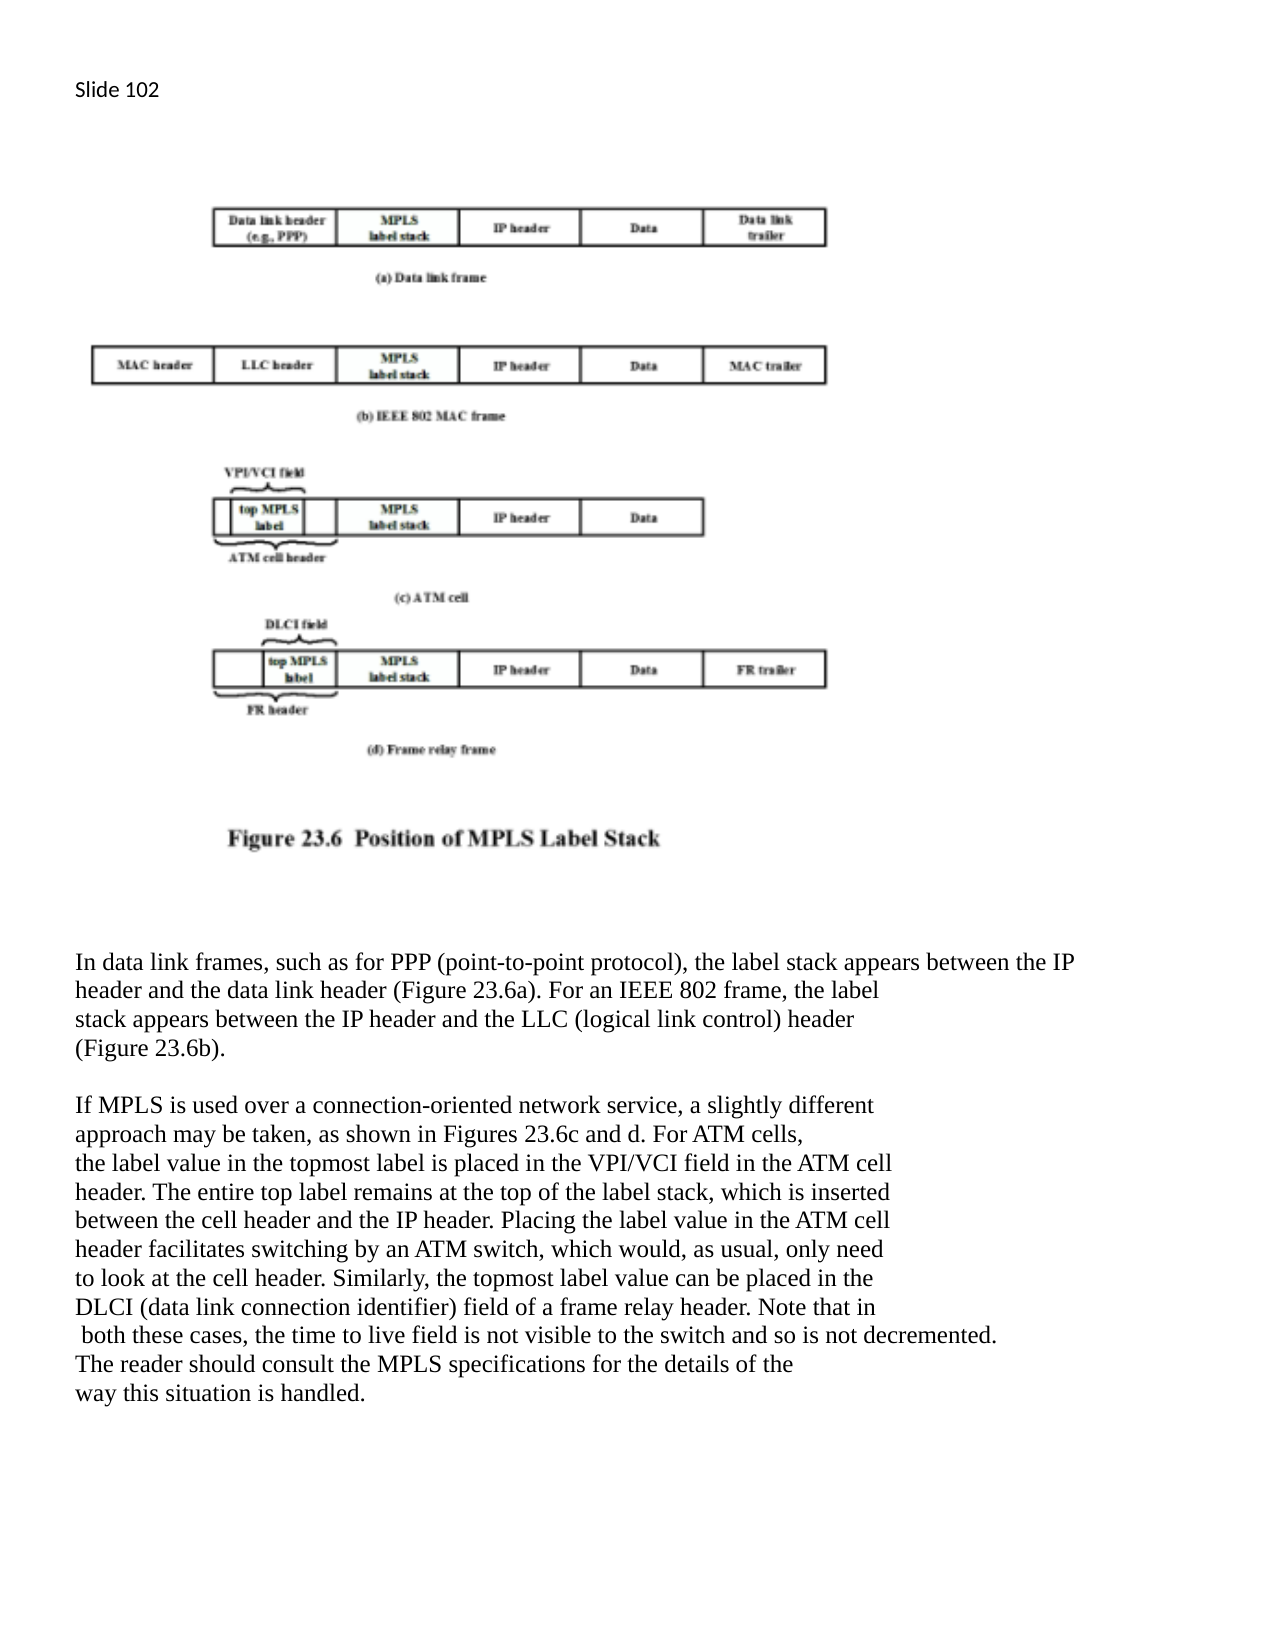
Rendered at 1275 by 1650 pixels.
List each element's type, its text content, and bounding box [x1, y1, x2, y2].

text DLCI (data link connection identifier) field of a frame relay header. Note that in [75, 1292, 1200, 1321]
text way this situation is handled. [75, 1378, 1200, 1407]
text header facilitates switching by an ATM switch, which would, as usual, only need [75, 1234, 1200, 1263]
text The reader should consult the MPLS specifications for the details of the [75, 1349, 1200, 1378]
text approach may be taken, as shown in Figures 23.6c and d. For ATM cells, [75, 1119, 1200, 1148]
text header. The entire top label remains at the top of the label stack, which is inserted [75, 1177, 1200, 1206]
text both these cases, the time to live field is not visible to the switch and so is not decremented. [75, 1321, 1200, 1349]
text stack appears between the IP header and the LLC (logical link control) header [75, 1004, 1200, 1033]
text to look at the cell header. Similarly, the topmost label value can be placed in the [75, 1263, 1200, 1292]
text between the cell header and the IP header. Placing the label value in the ATM cell [75, 1206, 1200, 1234]
text If MPLS is used over a connection-oriented network service, a slightly different [75, 1091, 1200, 1119]
text the label value in the topmost label is placed in the VPI/VCI field in the ATM cell [75, 1148, 1200, 1177]
text Slide 102 [75, 75, 1200, 103]
text In data link frames, such as for PPP (point-to-point protocol), the label stack appears between the IP [75, 947, 1200, 976]
text header and the data link header (Figure 23.6a). For an IEEE 802 frame, the label [75, 976, 1200, 1004]
text (Figure 23.6b). [75, 1033, 1200, 1062]
